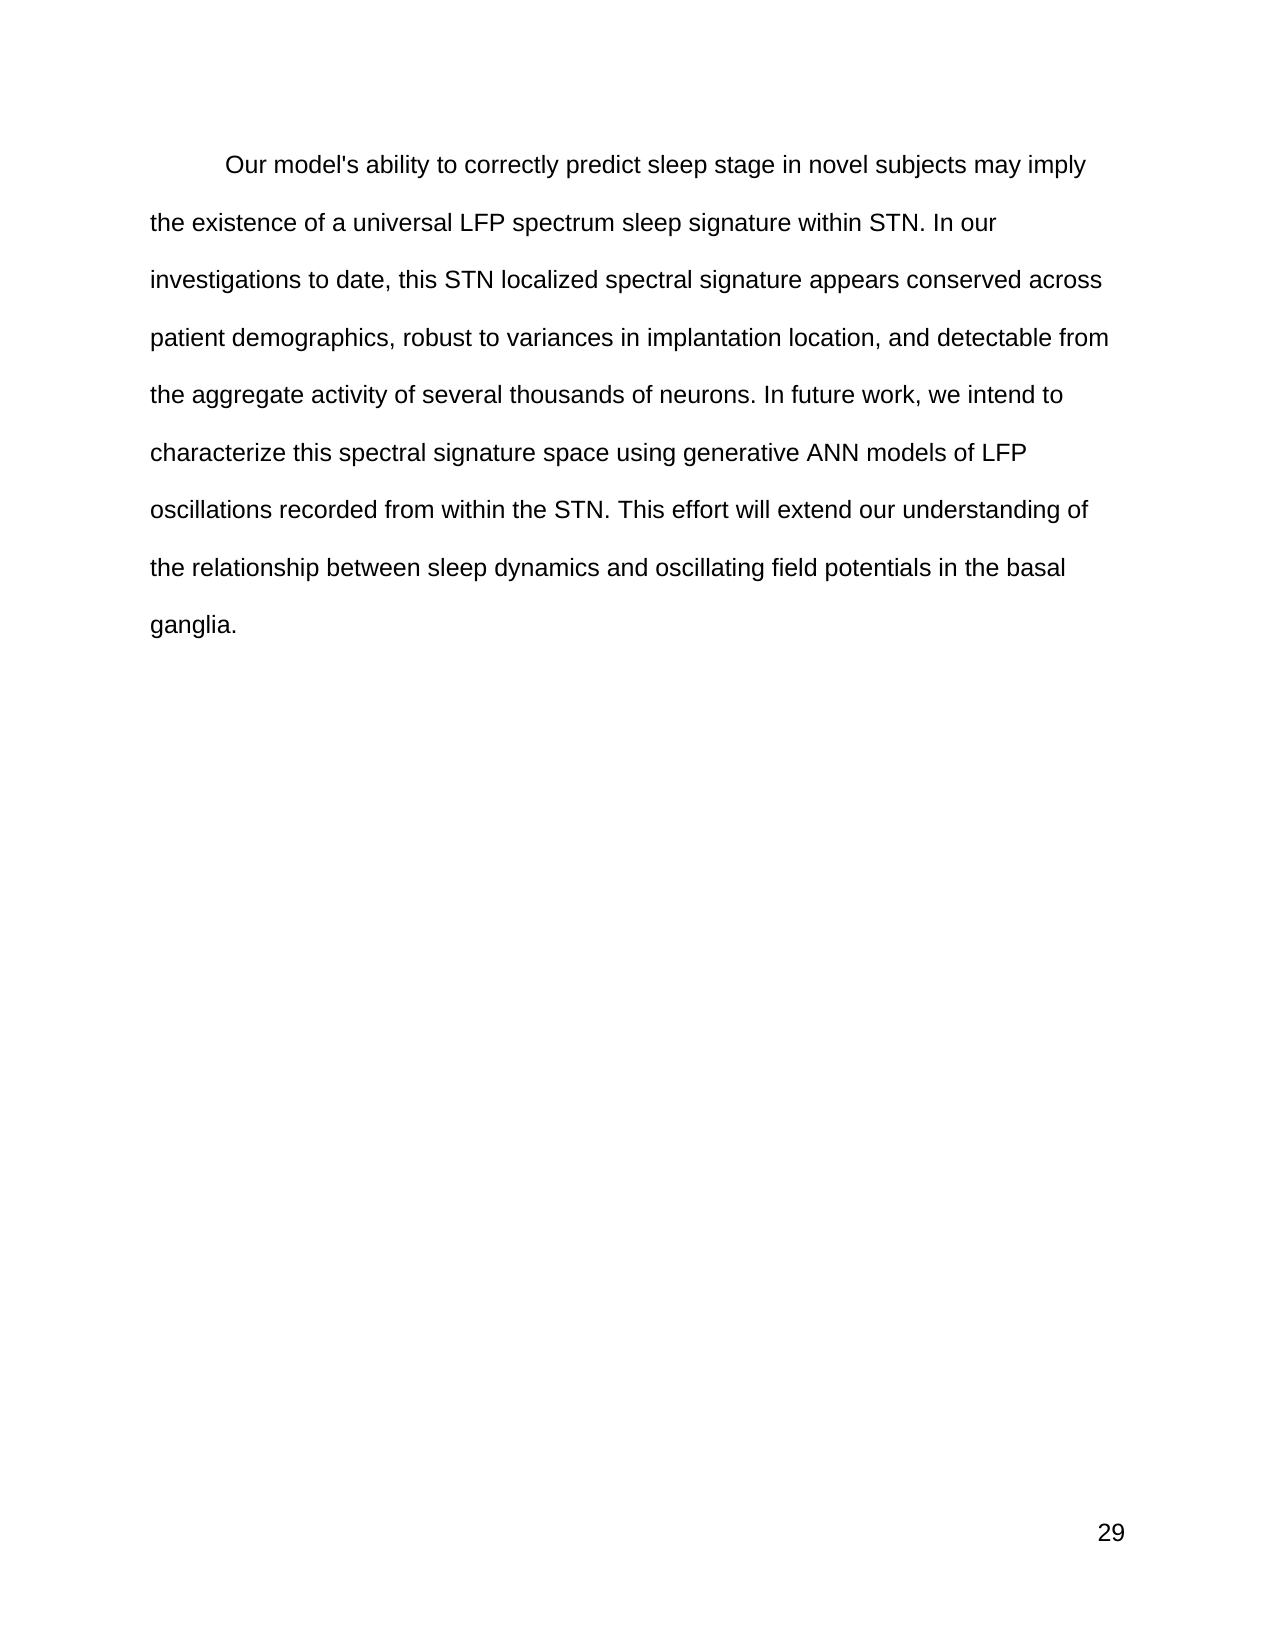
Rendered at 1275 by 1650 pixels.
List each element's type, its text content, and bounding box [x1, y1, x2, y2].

text Our model's ability to correctly predict sleep stage in novel subjects may imply the existence of a universal LFP spectrum sleep signature within STN. In our investigations to date, this STN localized spectral signature appears conserved across patient demographics, robust to variances in implantation location, and detectable from the aggregate activity of several thousands of neurons. In future work, we intend to characterize this spectral signature space using generative ANN models of LFP oscillations recorded from within the STN. This effort will extend our understanding of the relationship between sleep dynamics and oscillating field potentials in the basal ganglia. [150, 150, 1125, 639]
